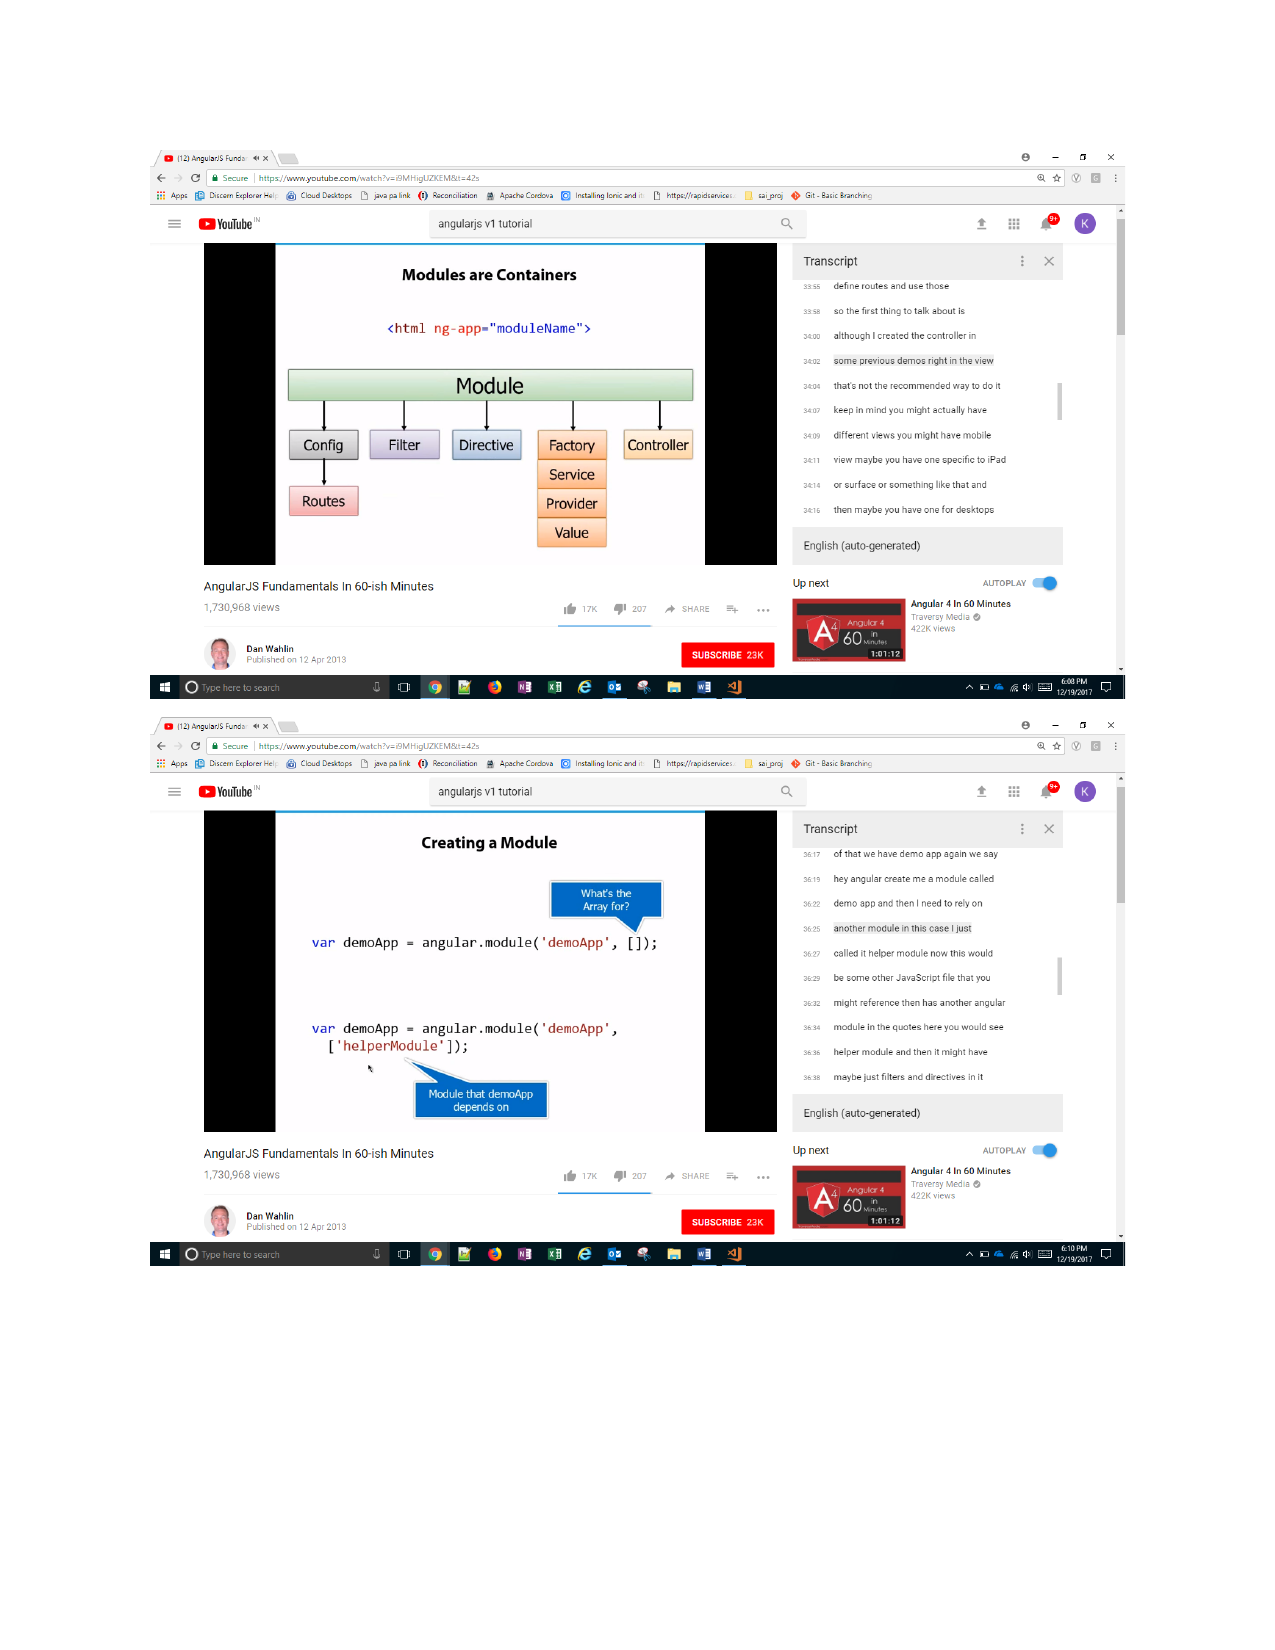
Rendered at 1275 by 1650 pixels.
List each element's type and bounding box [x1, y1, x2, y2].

picture [150, 717, 1125, 1266]
picture [150, 150, 1125, 699]
